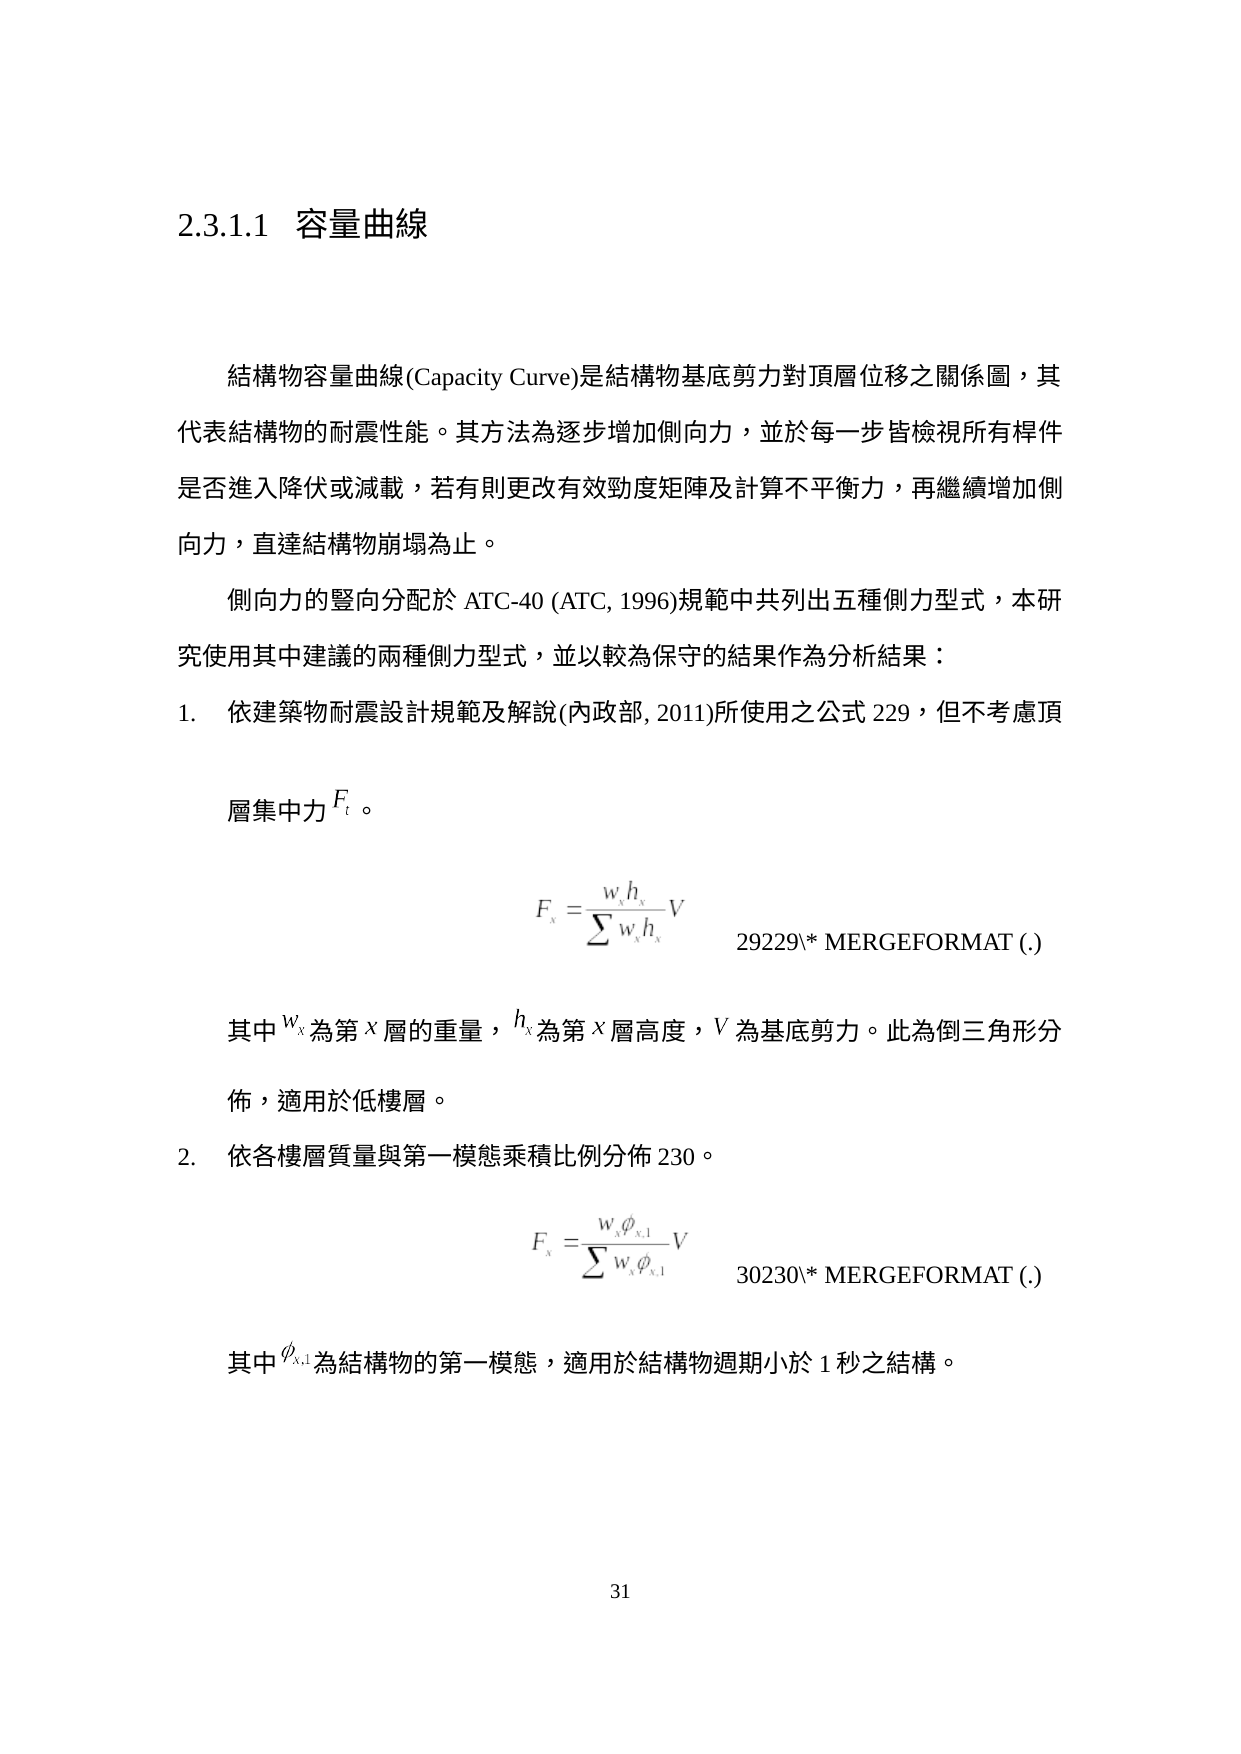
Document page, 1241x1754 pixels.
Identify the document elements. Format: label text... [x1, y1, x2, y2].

list 依建築物耐震設計規範及解說(內政部, 2011)所使用之公式，但不考慮頂層集中力。 [177, 692, 1063, 842]
subtitle 容量曲線 [177, 184, 1063, 259]
text 側向力的豎向分配於ATC-40 (ATC, 1996)規範中共列出五種側力型式，本研究使用其中建議的兩種側力型式，並以較為保守的結果作為分析結果： [177, 580, 1063, 674]
text 其中為結構物的第一模態，適用於結構物週期小於1秒之結構。 [227, 1319, 1063, 1394]
list 依各樓層質量與第一模態乘積比例分佈。 [177, 1136, 1063, 1174]
text 結構物容量曲線(Capacity Curve)是結構物基底剪力對頂層位移之關係圖，其代表結構物的耐震性能。其方法為逐步增加側向力，並於每一步皆檢視所有桿件是否進入降伏或減載，若有則更改有效勁度矩陣及計算不平衡力，再繼續增加側向力，直達結構物崩塌為止。 [177, 356, 1063, 562]
text 其中為第層的重量，為第層高度，為基底剪力。此為倒三角形分佈，適用於低樓層。 [227, 987, 1063, 1118]
